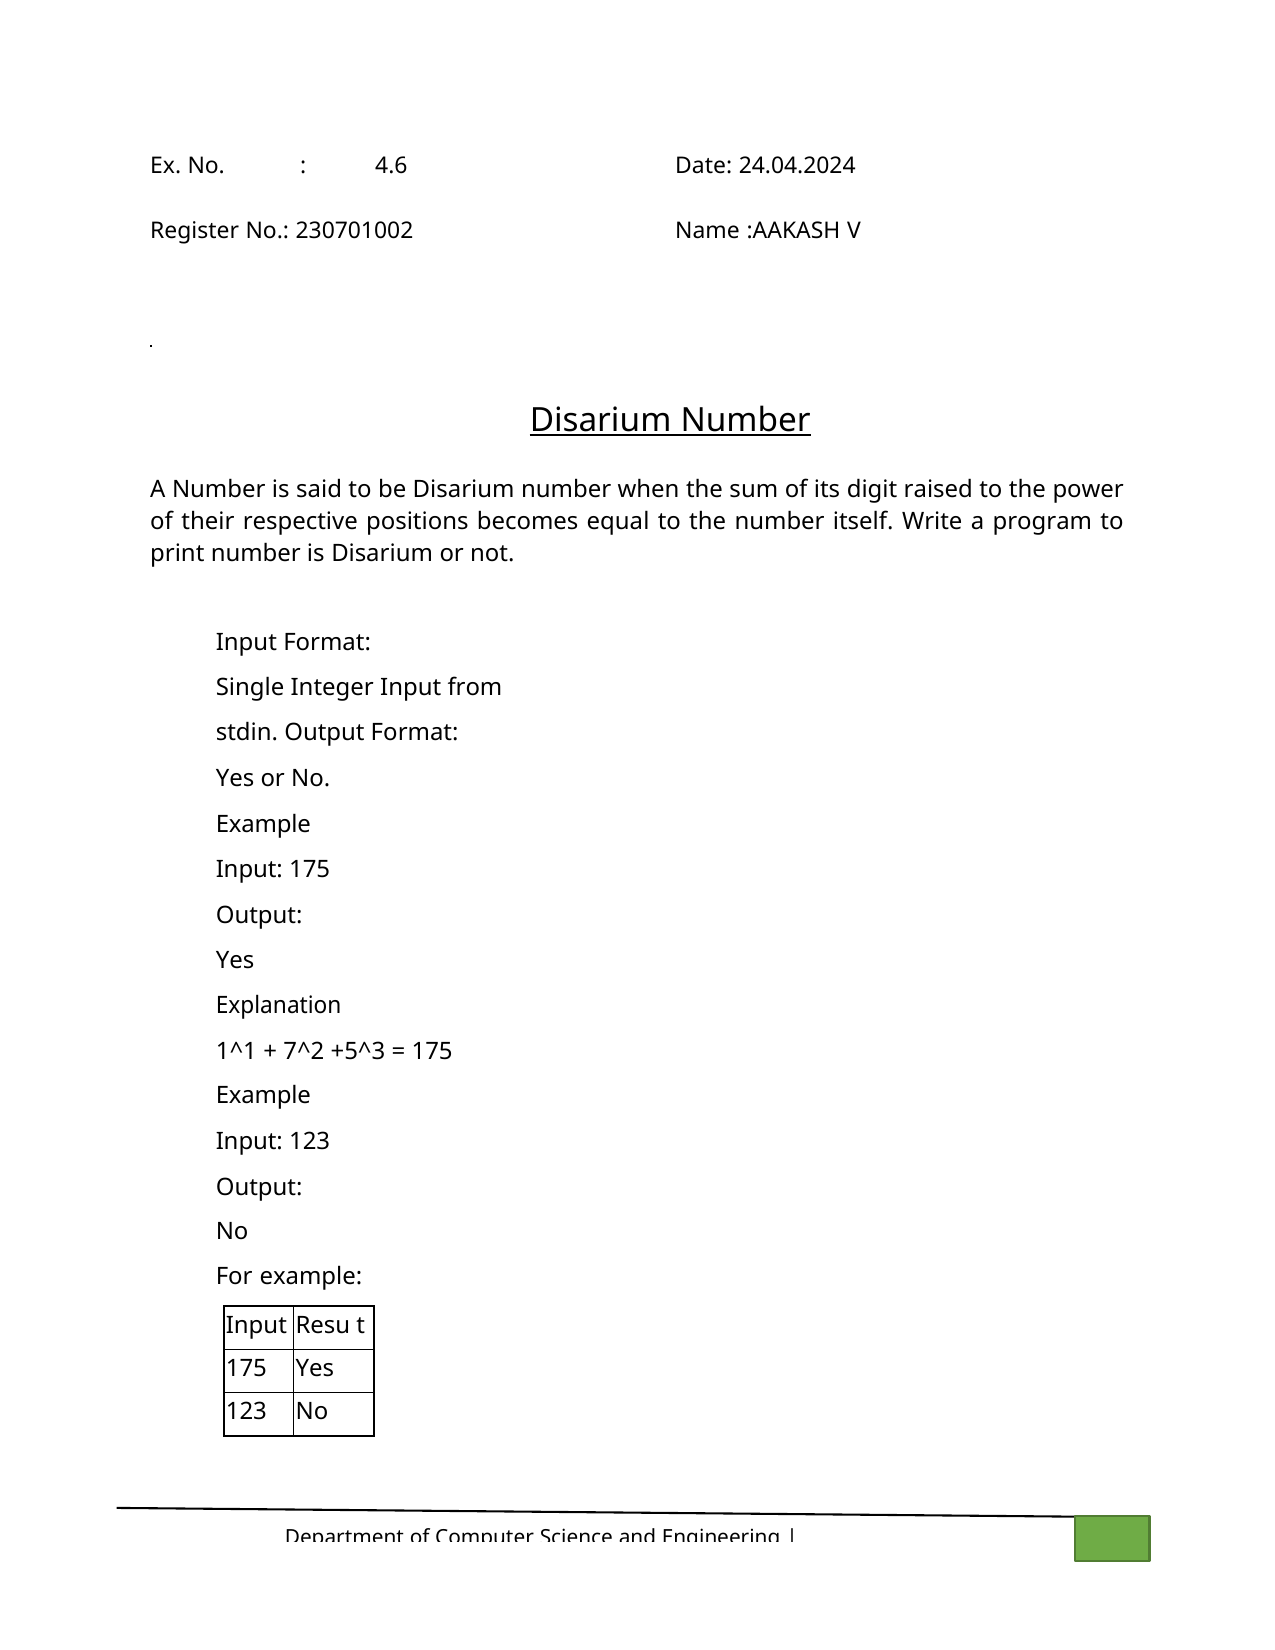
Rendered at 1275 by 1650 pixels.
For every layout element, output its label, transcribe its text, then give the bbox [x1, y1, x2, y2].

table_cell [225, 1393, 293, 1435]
text For example: [216, 1259, 1162, 1291]
subtitle Disarium Number [327, 396, 1013, 441]
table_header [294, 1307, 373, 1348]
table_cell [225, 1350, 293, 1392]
text 1^1 + 7^2 +5^3 = 175 [216, 1034, 1162, 1066]
text Yes Explanation [216, 942, 354, 1021]
text Output: [216, 1170, 1162, 1202]
text Input Format: [216, 625, 1162, 657]
text Ex. No. : 4.6 Date: 24.04.2024 [150, 149, 1162, 181]
text Example Input: 123 [216, 1078, 375, 1157]
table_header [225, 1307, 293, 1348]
text Single Integer Input from stdin. Output Format: [216, 669, 545, 748]
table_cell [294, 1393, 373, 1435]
text A Number is said to be Disarium number when the sum of its digit raised to the power of their respective positions becomes equal to the number itself. Write a program to print number is Disarium or not. [150, 472, 1125, 568]
text Register No.: 230701002 Name :AAKASH V [150, 214, 1162, 245]
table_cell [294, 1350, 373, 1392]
text Yes or No. Example Input: 175 [216, 761, 375, 885]
text Output: [216, 898, 1162, 931]
text No [216, 1214, 1162, 1247]
